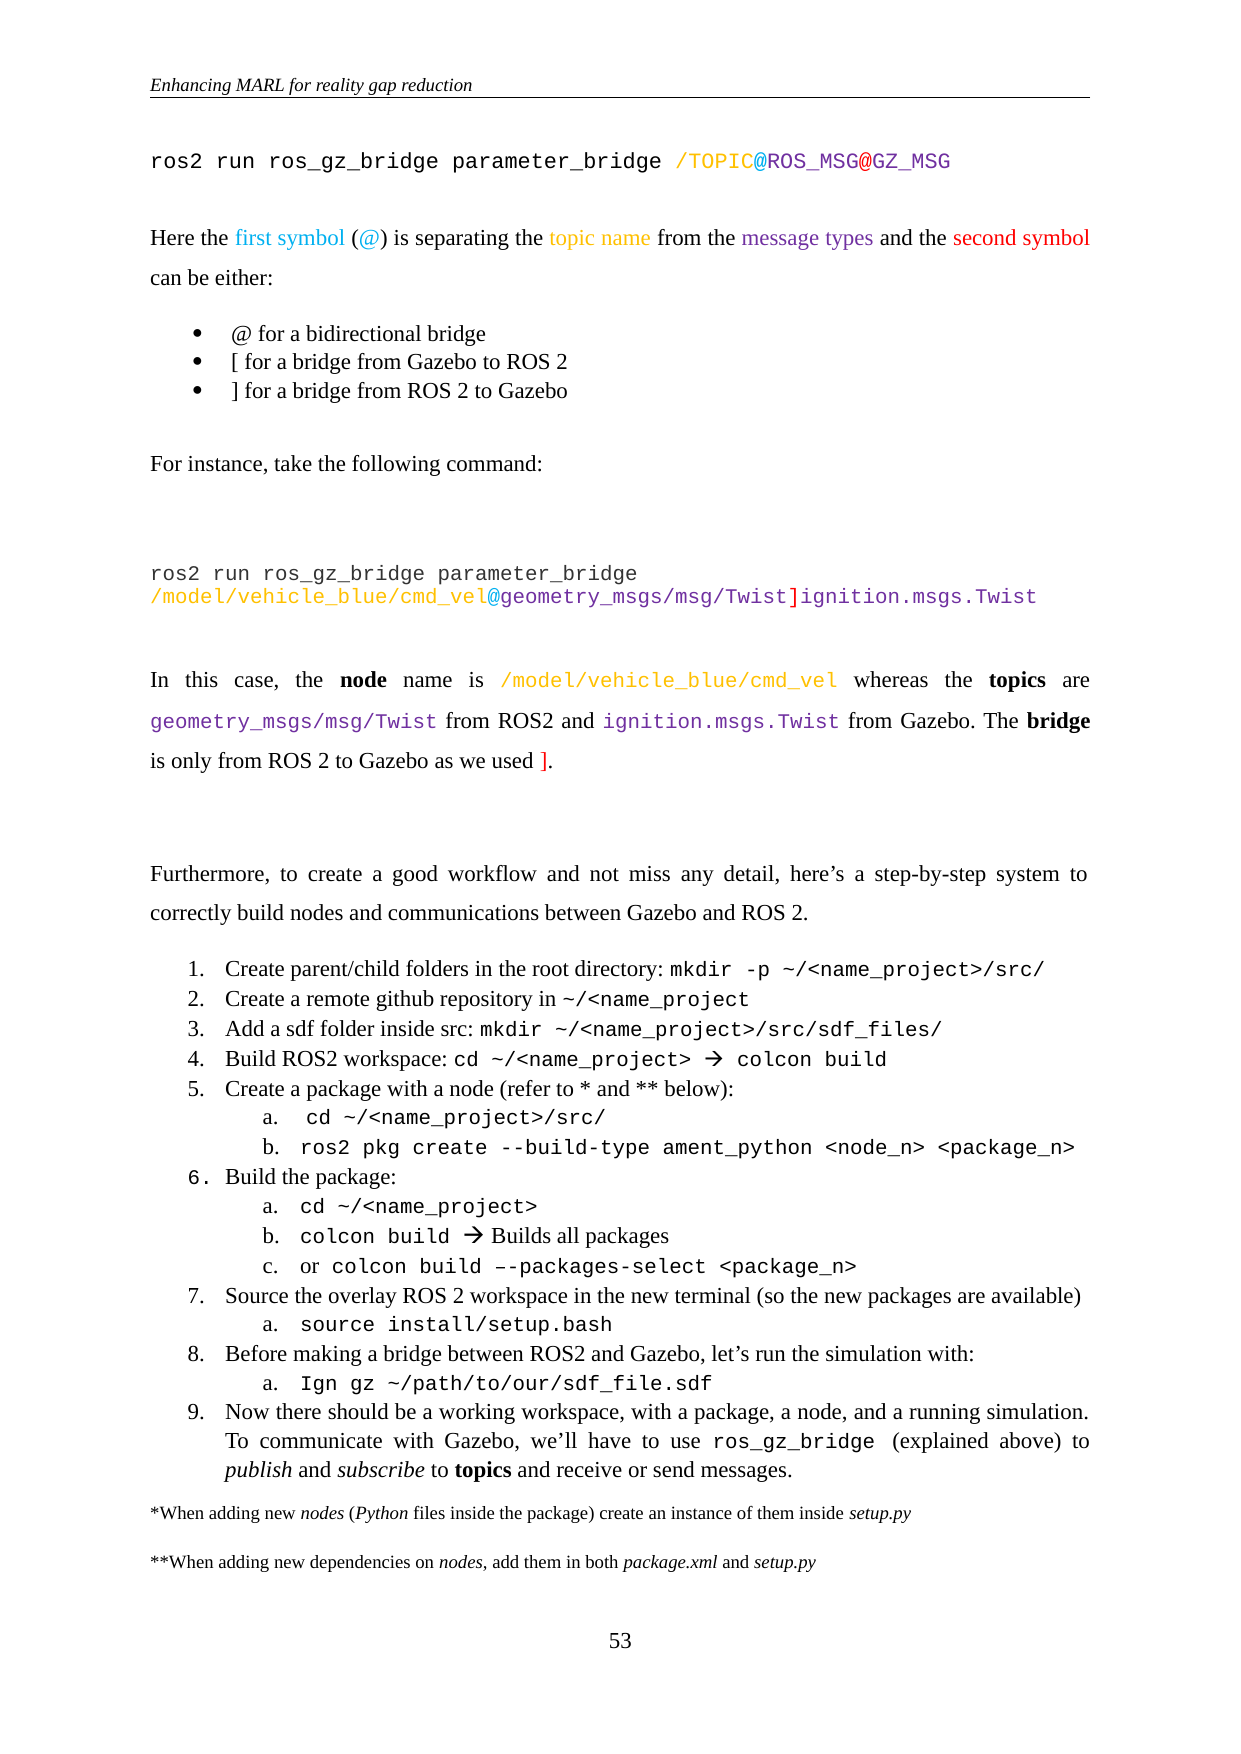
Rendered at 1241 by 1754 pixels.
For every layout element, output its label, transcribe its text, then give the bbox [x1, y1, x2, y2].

text ros2 run ros_gz_bridge parameter_bridge /TOPIC@ROS_MSG@GZ_MSG [150, 150, 1090, 175]
list cd ~/<name_project>/src/ [262, 1103, 1090, 1131]
text Furthermore, to create a good workflow and not miss any detail, here’s a step-by-step system to correctly build nodes and communications between Gazebo and ROS 2. [150, 860, 1090, 926]
list [ for a bridge from Gazebo to ROS 2 [193, 348, 1090, 375]
list Create a remote github repository in ~/<name_project [187, 985, 1090, 1013]
list colcon build Builds all packages [262, 1222, 1090, 1250]
text ros2 run ros_gz_bridge parameter_bridge /model/vehicle_blue/cmd_vel@geometry_msgs/msg/Twist]ignition.msgs.Twist [150, 563, 1090, 610]
list Build ROS2 workspace: cd ~/<name_project> colcon build [187, 1045, 1090, 1072]
list @ for a bidirectional bridge [193, 320, 1090, 346]
text In this case, the node name is /model/vehicle_blue/cmd_vel whereas the topics are geometry_msgs/msg/Twist from ROS2 and ignition.msgs.Twist from Gazebo. The bridge is only from ROS 2 to Gazebo as we used ]. [150, 666, 1090, 774]
list source install/setup.bash [262, 1310, 1090, 1338]
list Build the package: [187, 1163, 1090, 1190]
text For instance, take the following command: [150, 450, 1090, 477]
text **When adding new dependencies on nodes, add them in both package.xml and setup.py [150, 1551, 1090, 1572]
list Before making a bridge between ROS2 and Gazebo, let’s run the simulation with: [187, 1340, 1090, 1366]
list Add a sdf folder inside src: mkdir ~/<name_project>/src/sdf_files/ [187, 1015, 1090, 1043]
list or colcon build –-packages-select <package_n> [262, 1252, 1090, 1280]
text *When adding new nodes (Python files inside the package) create an instance of them inside setup.py [150, 1502, 1090, 1523]
list Create parent/child folders in the root directory: mkdir -p ~/<name_project>/src/ [187, 956, 1090, 983]
list Create a package with a node (refer to * and ** below): [187, 1075, 1090, 1101]
list Now there should be a working workspace, with a package, a node, and a running simulation. To communicate with Gazebo, we’ll have to use ros_gz_bridge (explained above) to publish and subscribe to topics and receive or send messages. [187, 1398, 1090, 1483]
text Here the first symbol (@) is separating the topic name from the message types and the second symbol can be either: [150, 224, 1090, 290]
list Ign gz ~/path/to/our/sdf_file.sdf [262, 1368, 1090, 1396]
list Source the overlay ROS 2 workspace in the new terminal (so the new packages are available) [187, 1282, 1090, 1308]
list ] for a bridge from ROS 2 to Gazebo [193, 377, 1090, 403]
list cd ~/<name_project> [262, 1192, 1090, 1220]
list ros2 pkg create --build-type ament_python <node_n> <package_n> [262, 1133, 1090, 1161]
